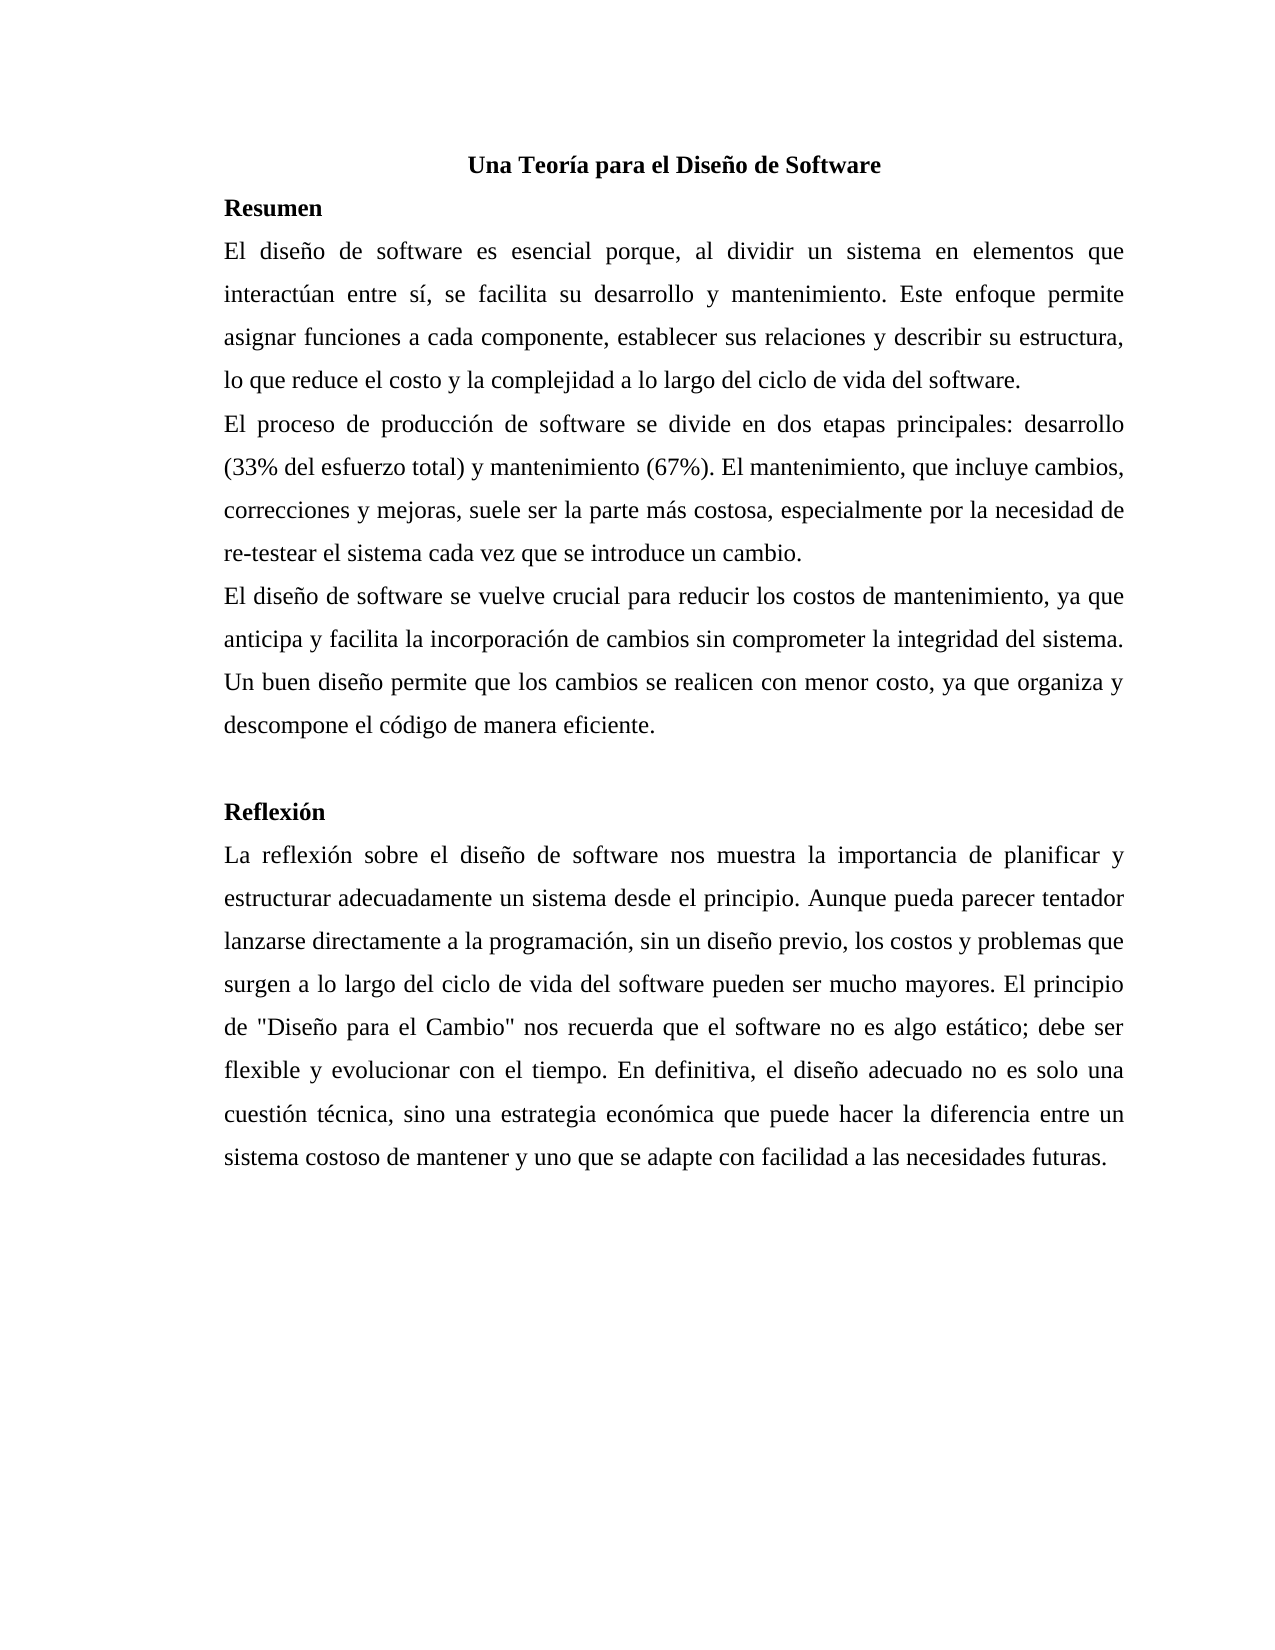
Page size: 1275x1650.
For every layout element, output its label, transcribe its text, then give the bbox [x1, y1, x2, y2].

text El diseño de software se vuelve crucial para reducir los costos de mantenimiento, ya que anticipa y facilita la incorporación de cambios sin comprometer la integridad del sistema. Un buen diseño permite que los cambios se realicen con menor costo, ya que organiza y descompone el código de manera eficiente. [224, 581, 1125, 739]
text El diseño de software es esencial porque, al dividir un sistema en elementos que interactúan entre sí, se facilita su desarrollo y mantenimiento. Este enfoque permite asignar funciones a cada componente, establecer sus relaciones y describir su estructura, lo que reduce el costo y la complejidad a lo largo del ciclo de vida del software. [224, 236, 1125, 394]
text El proceso de producción de software se divide en dos etapas principales: desarrollo (33% del esfuerzo total) y mantenimiento (67%). El mantenimiento, que incluye cambios, correcciones y mejoras, suele ser la parte más costosa, especialmente por la necesidad de re-testear el sistema cada vez que se introduce un cambio. [224, 409, 1125, 567]
text Resumen [150, 193, 1125, 222]
text La reflexión sobre el diseño de software nos muestra la importancia de planificar y estructurar adecuadamente un sistema desde el principio. Aunque pueda parecer tentador lanzarse directamente a la programación, sin un diseño previo, los costos y problemas que surgen a lo largo del ciclo de vida del software pueden ser mucho mayores. El principio de "Diseño para el Cambio" nos recuerda que el software no es algo estático; debe ser flexible y evolucionar con el tiempo. En definitiva, el diseño adecuado no es solo una cuestión técnica, sino una estrategia económica que puede hacer la diferencia entre un sistema costoso de mantener y uno que se adapte con facilidad a las necesidades futuras. [224, 840, 1125, 1171]
text Reflexión [150, 797, 1125, 826]
text Una Teoría para el Diseño de Software [150, 150, 1125, 179]
